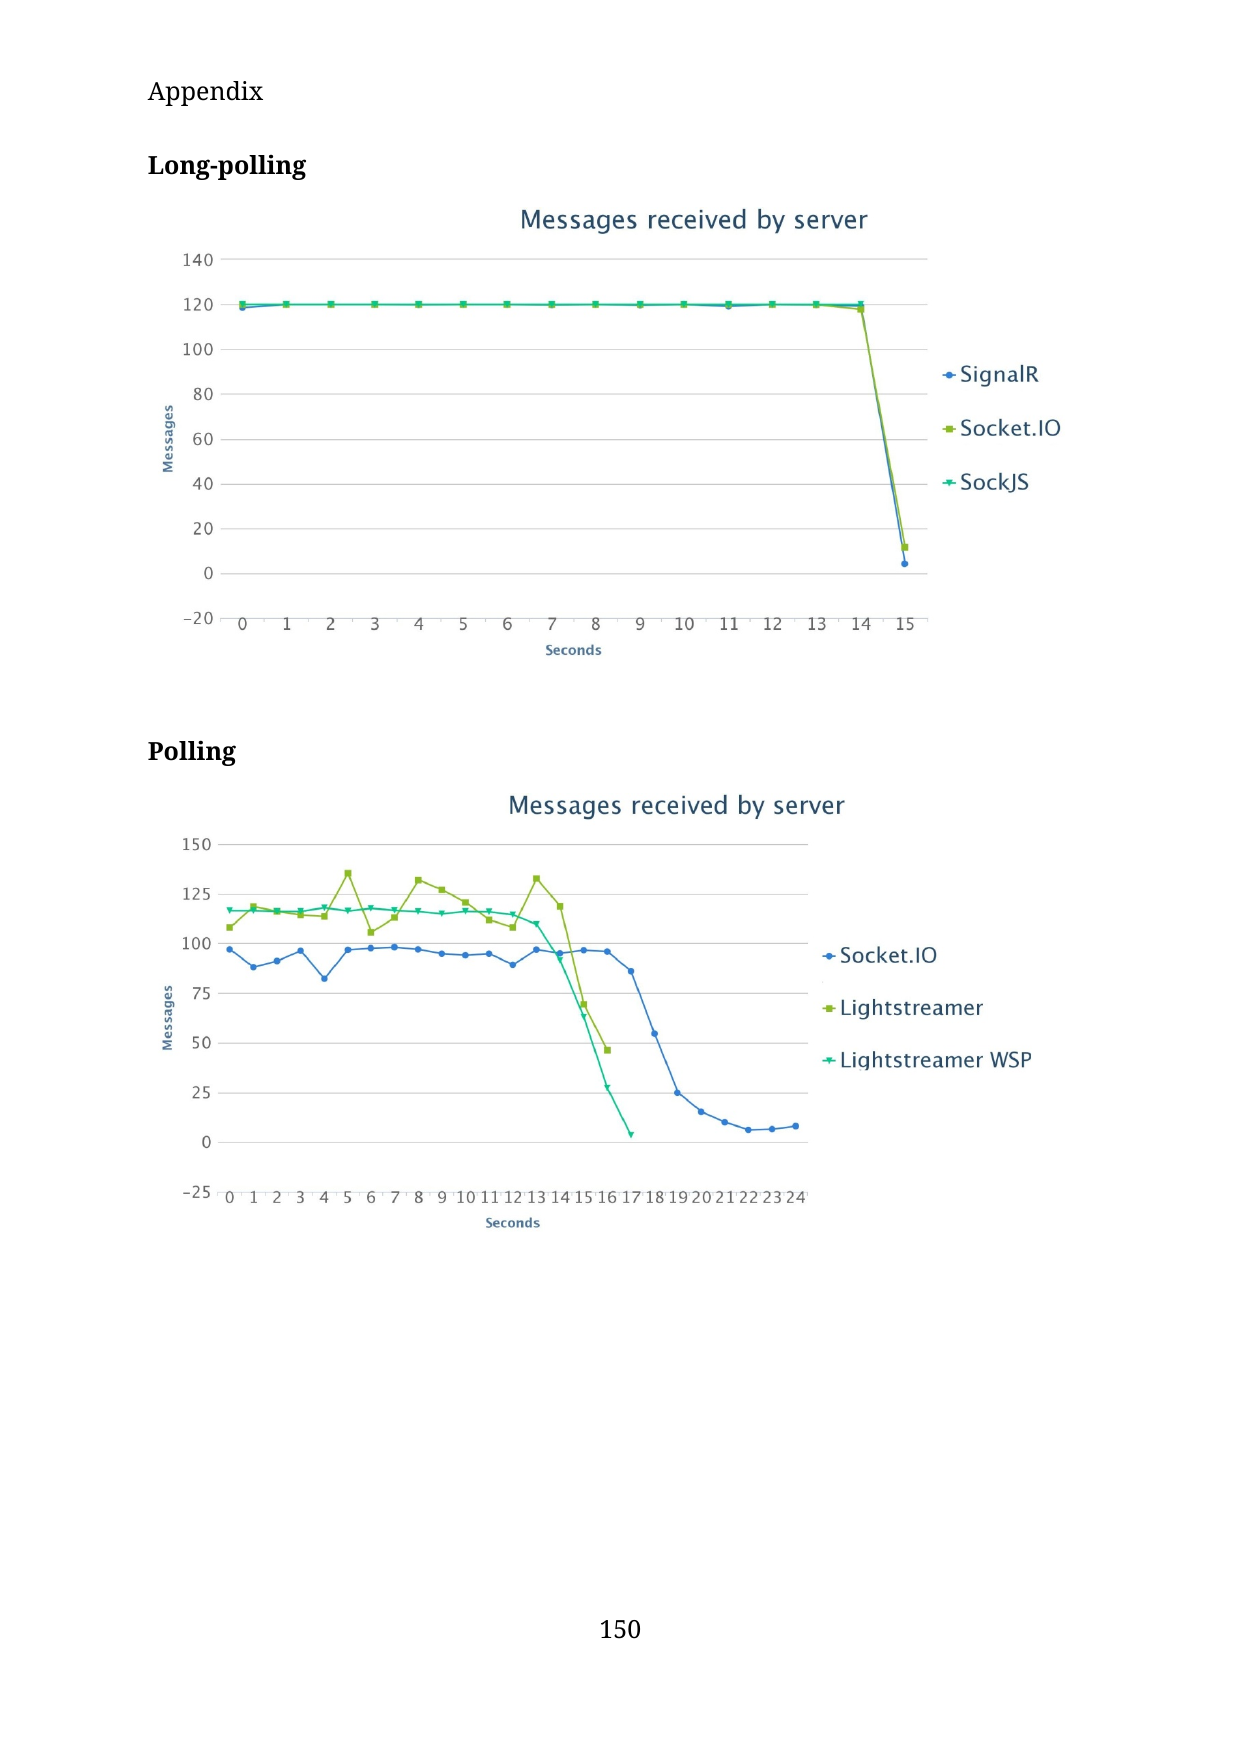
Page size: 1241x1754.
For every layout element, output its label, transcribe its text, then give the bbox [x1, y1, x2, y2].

picture [147, 793, 1071, 1242]
picture [147, 207, 1093, 669]
text Long-polling [148, 148, 1092, 182]
text Polling [148, 734, 1092, 768]
